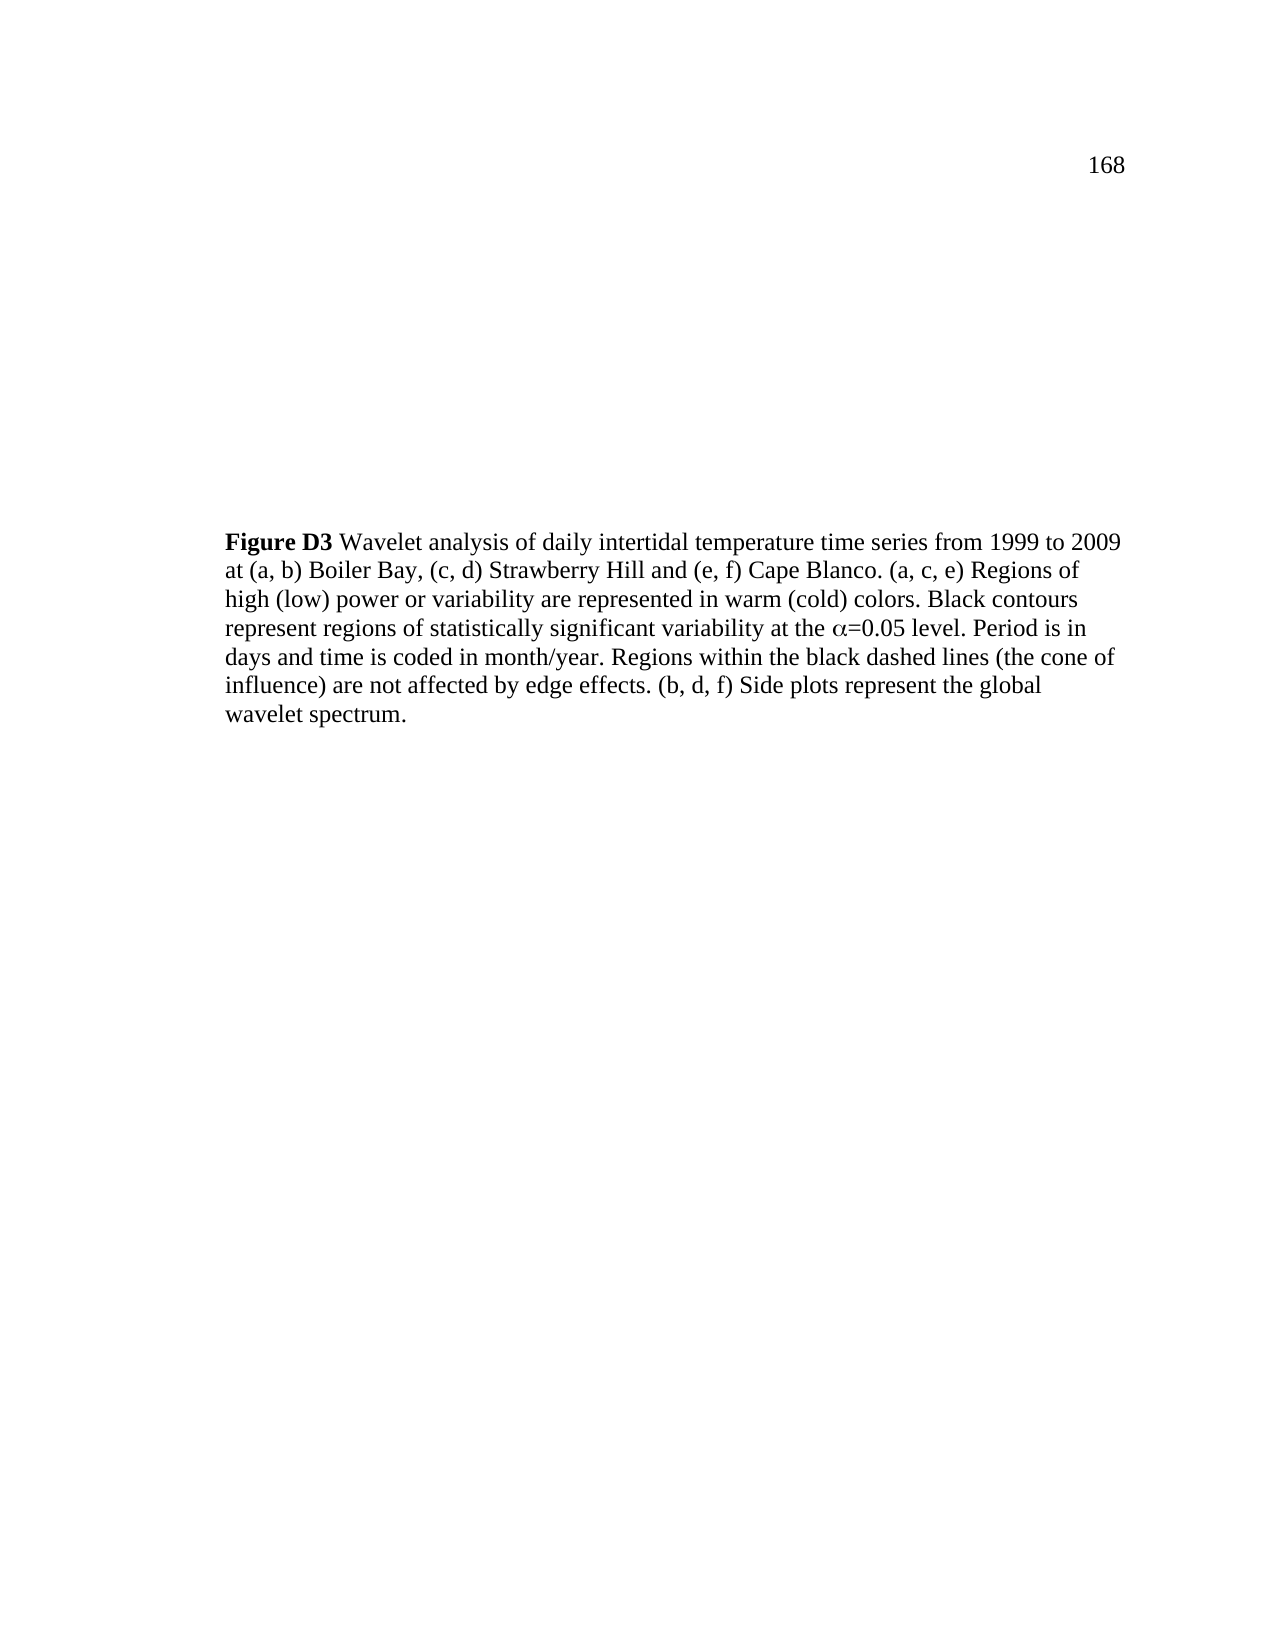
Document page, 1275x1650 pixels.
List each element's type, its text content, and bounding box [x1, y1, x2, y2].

text Figure D3 Wavelet analysis of daily intertidal temperature time series from 1999 to 2009 at (a, b) Boiler Bay, (c, d) Strawberry Hill and (e, f) Cape Blanco. (a, c, e) Regions of high (low) power or variability are represented in warm (cold) colors. Black contours represent regions of statistically significant variability at the =0.05 level. Period is in days and time is coded in month/year. Regions within the black dashed lines (the cone of influence) are not affected by edge effects. (b, d, f) Side plots represent the global wavelet spectrum. [225, 527, 1125, 728]
